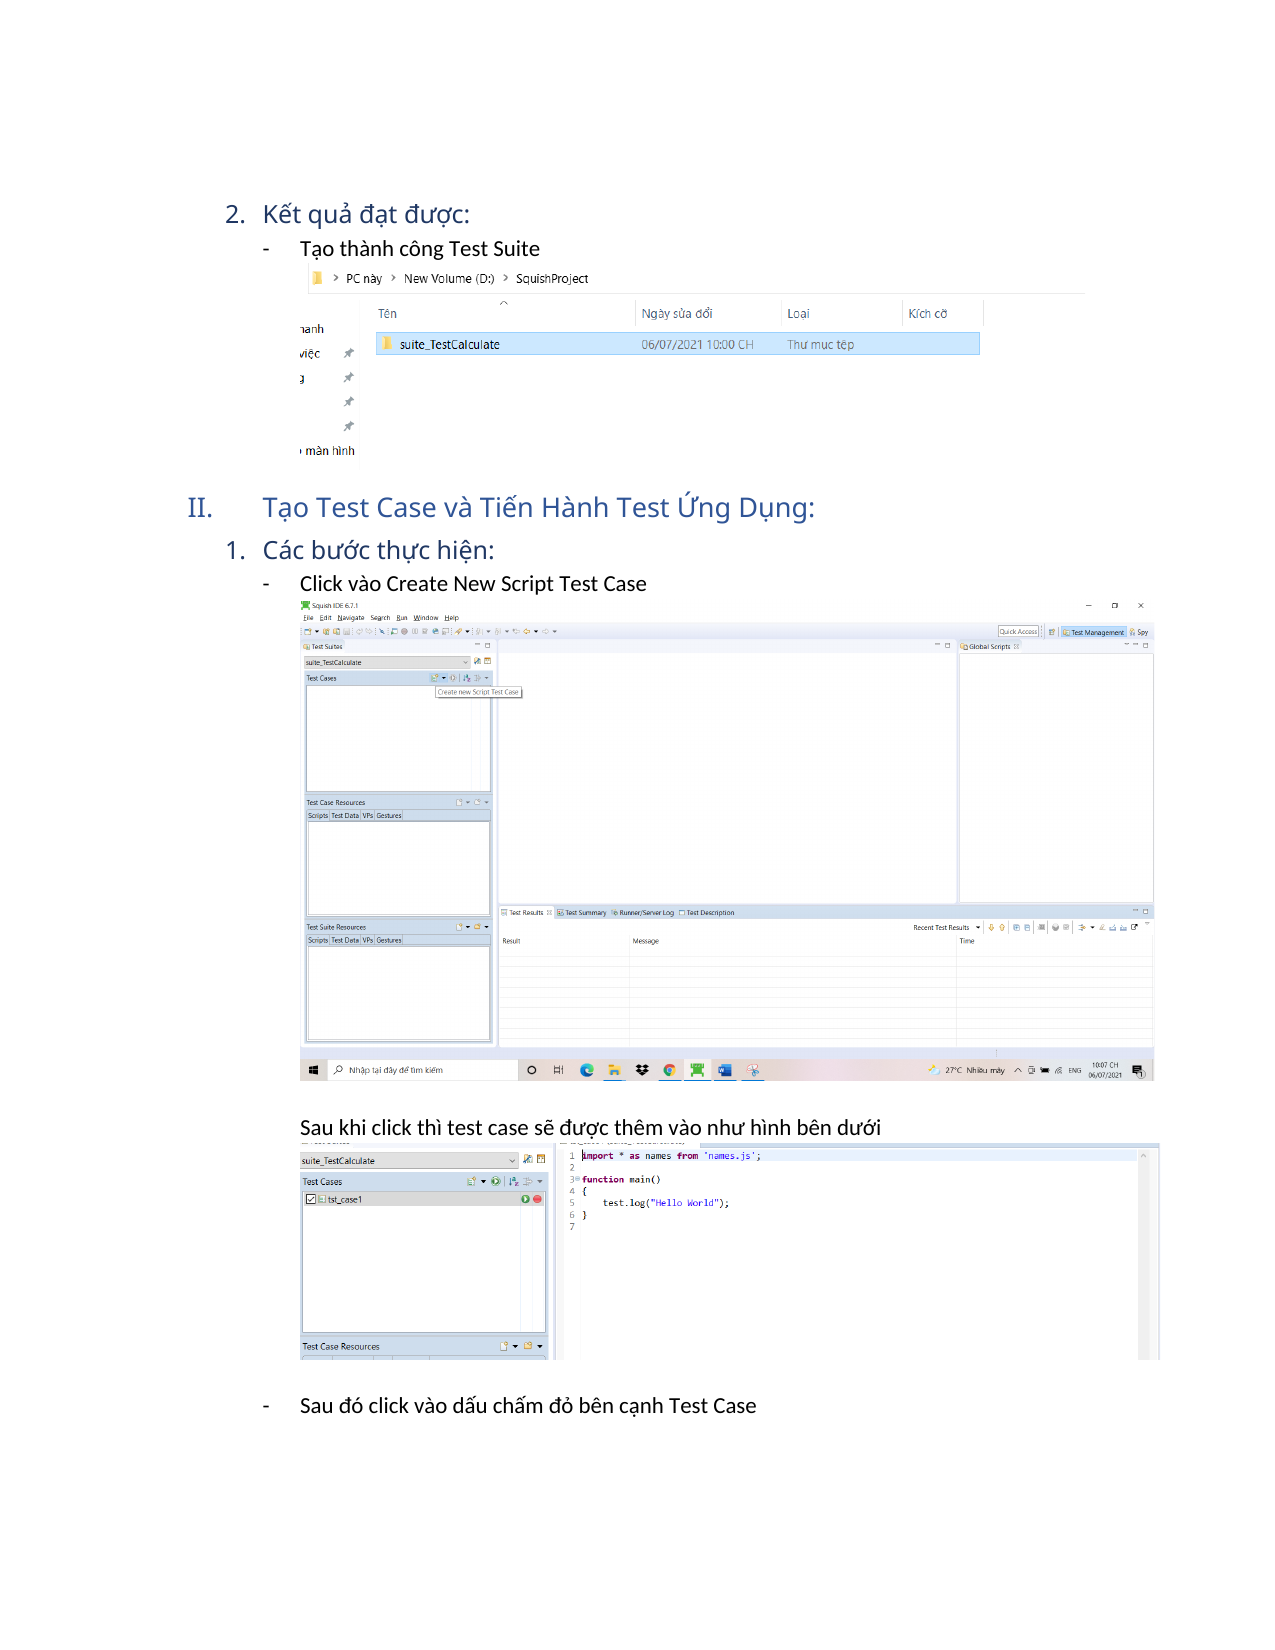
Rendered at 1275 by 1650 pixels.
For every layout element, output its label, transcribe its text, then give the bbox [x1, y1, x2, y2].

list Tạo thành công Test Suite [262, 234, 1125, 262]
list Click vào Create New Script Test Case [262, 569, 1125, 597]
picture [300, 599, 1155, 1081]
subtitle Kết quả đạt được: [225, 197, 1125, 231]
subtitle Các bước thực hiện: [225, 533, 1125, 567]
list Sau đó click vào dấu chấm đỏ bên cạnh Test Case [262, 1392, 1125, 1420]
subtitle Tạo Test Case và Tiến Hành Test Ứng Dụng: [187, 489, 1125, 526]
picture [300, 263, 1086, 470]
list Sau khi click thì test case sẽ được thêm vào như hình bên dưới [300, 1113, 1125, 1141]
picture [300, 1143, 1161, 1360]
